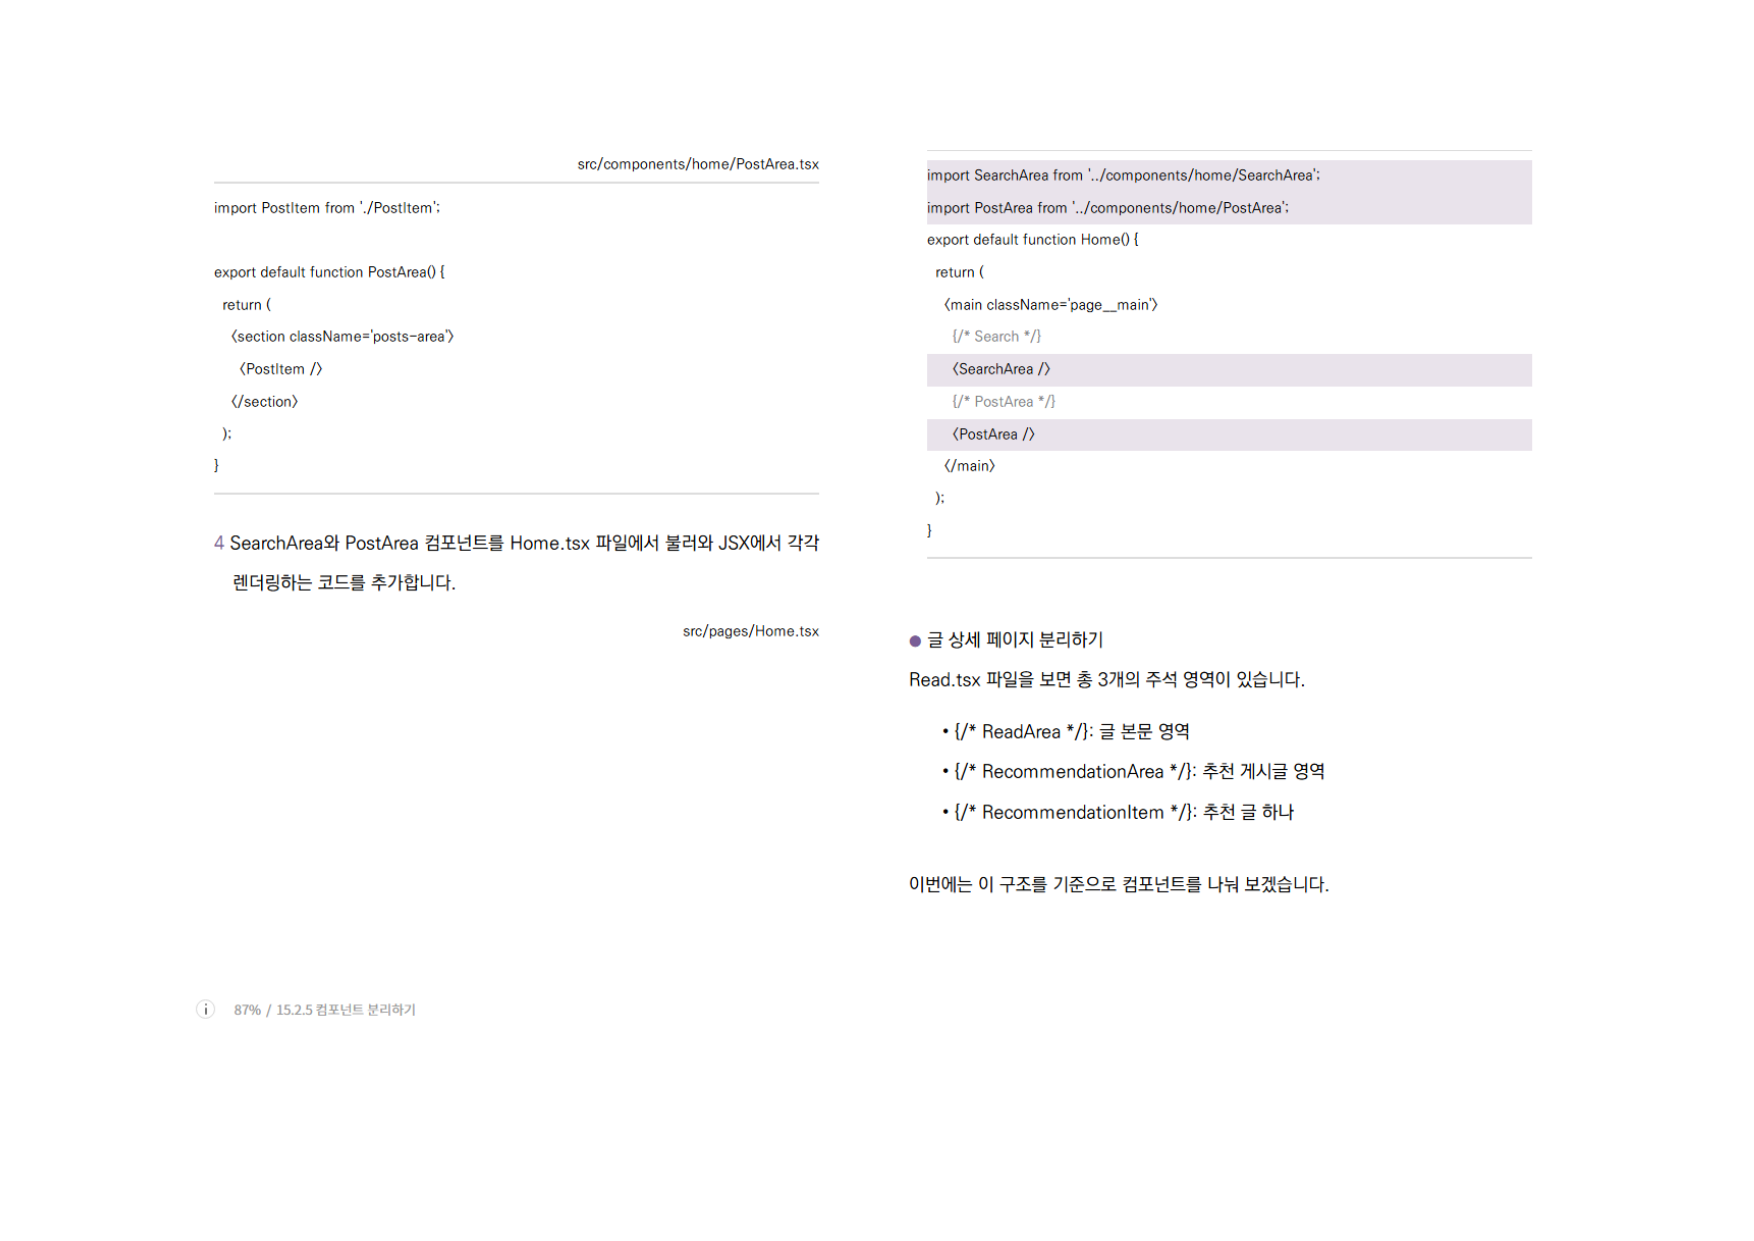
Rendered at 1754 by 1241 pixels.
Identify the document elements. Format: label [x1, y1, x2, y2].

picture [150, 150, 1577, 1030]
